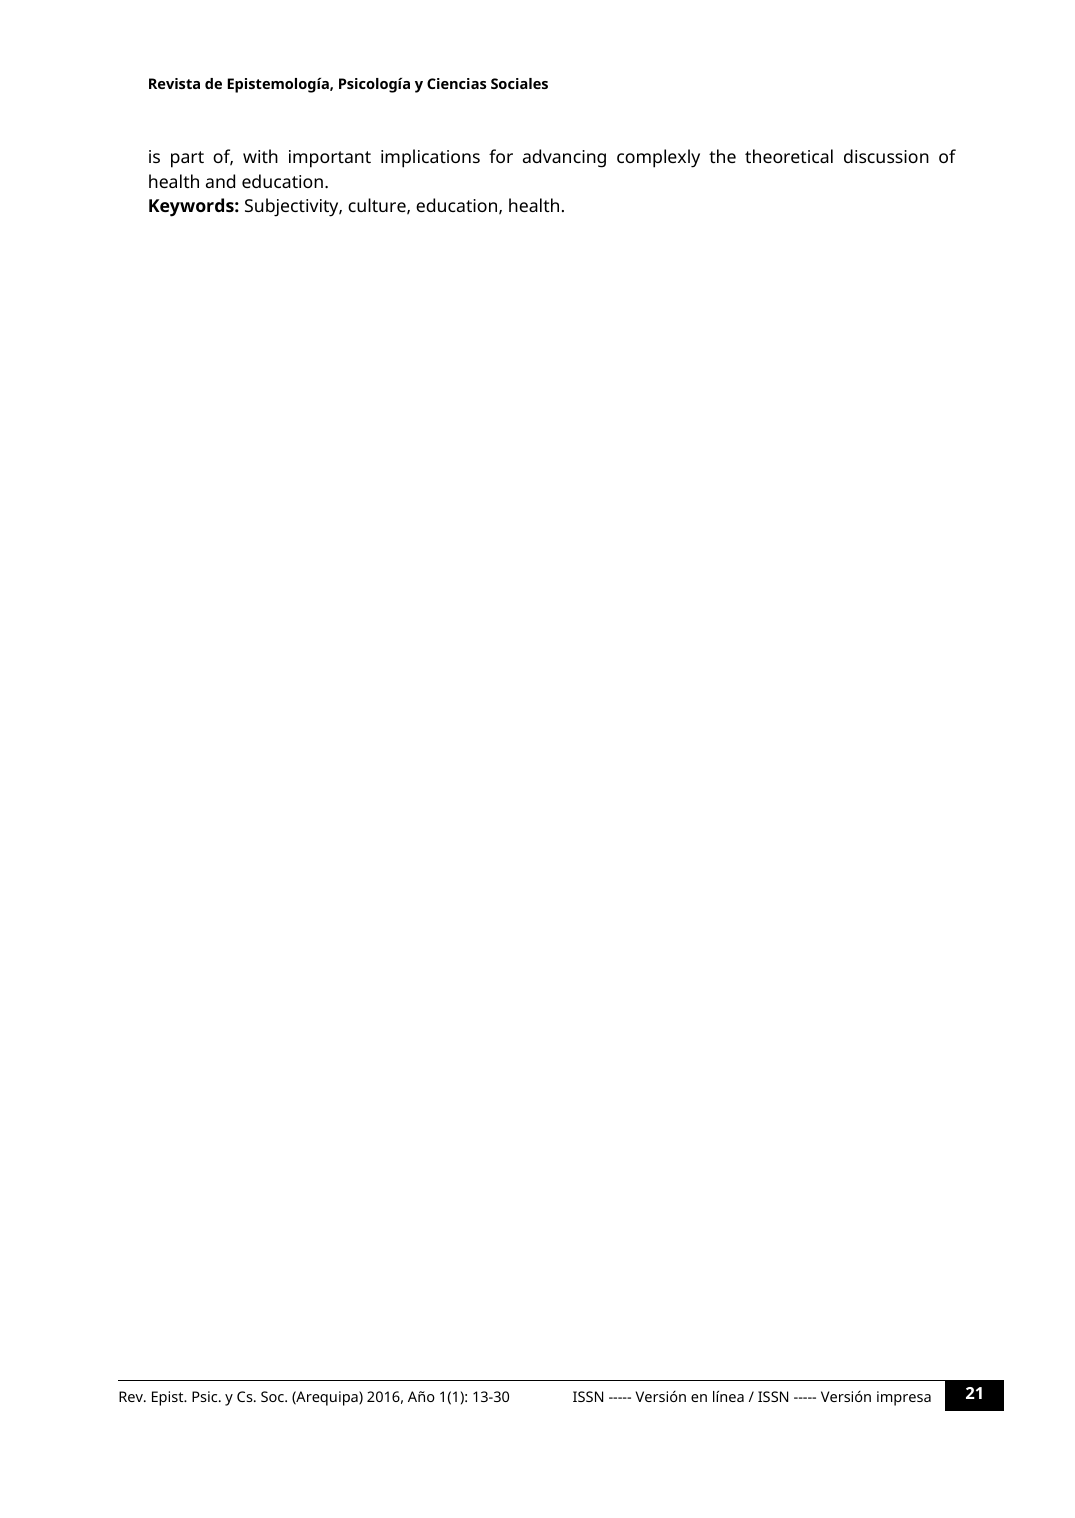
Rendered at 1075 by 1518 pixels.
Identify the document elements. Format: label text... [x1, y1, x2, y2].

text Keywords: Subjectivity, culture, education, health. [148, 193, 957, 217]
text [148, 145, 957, 193]
